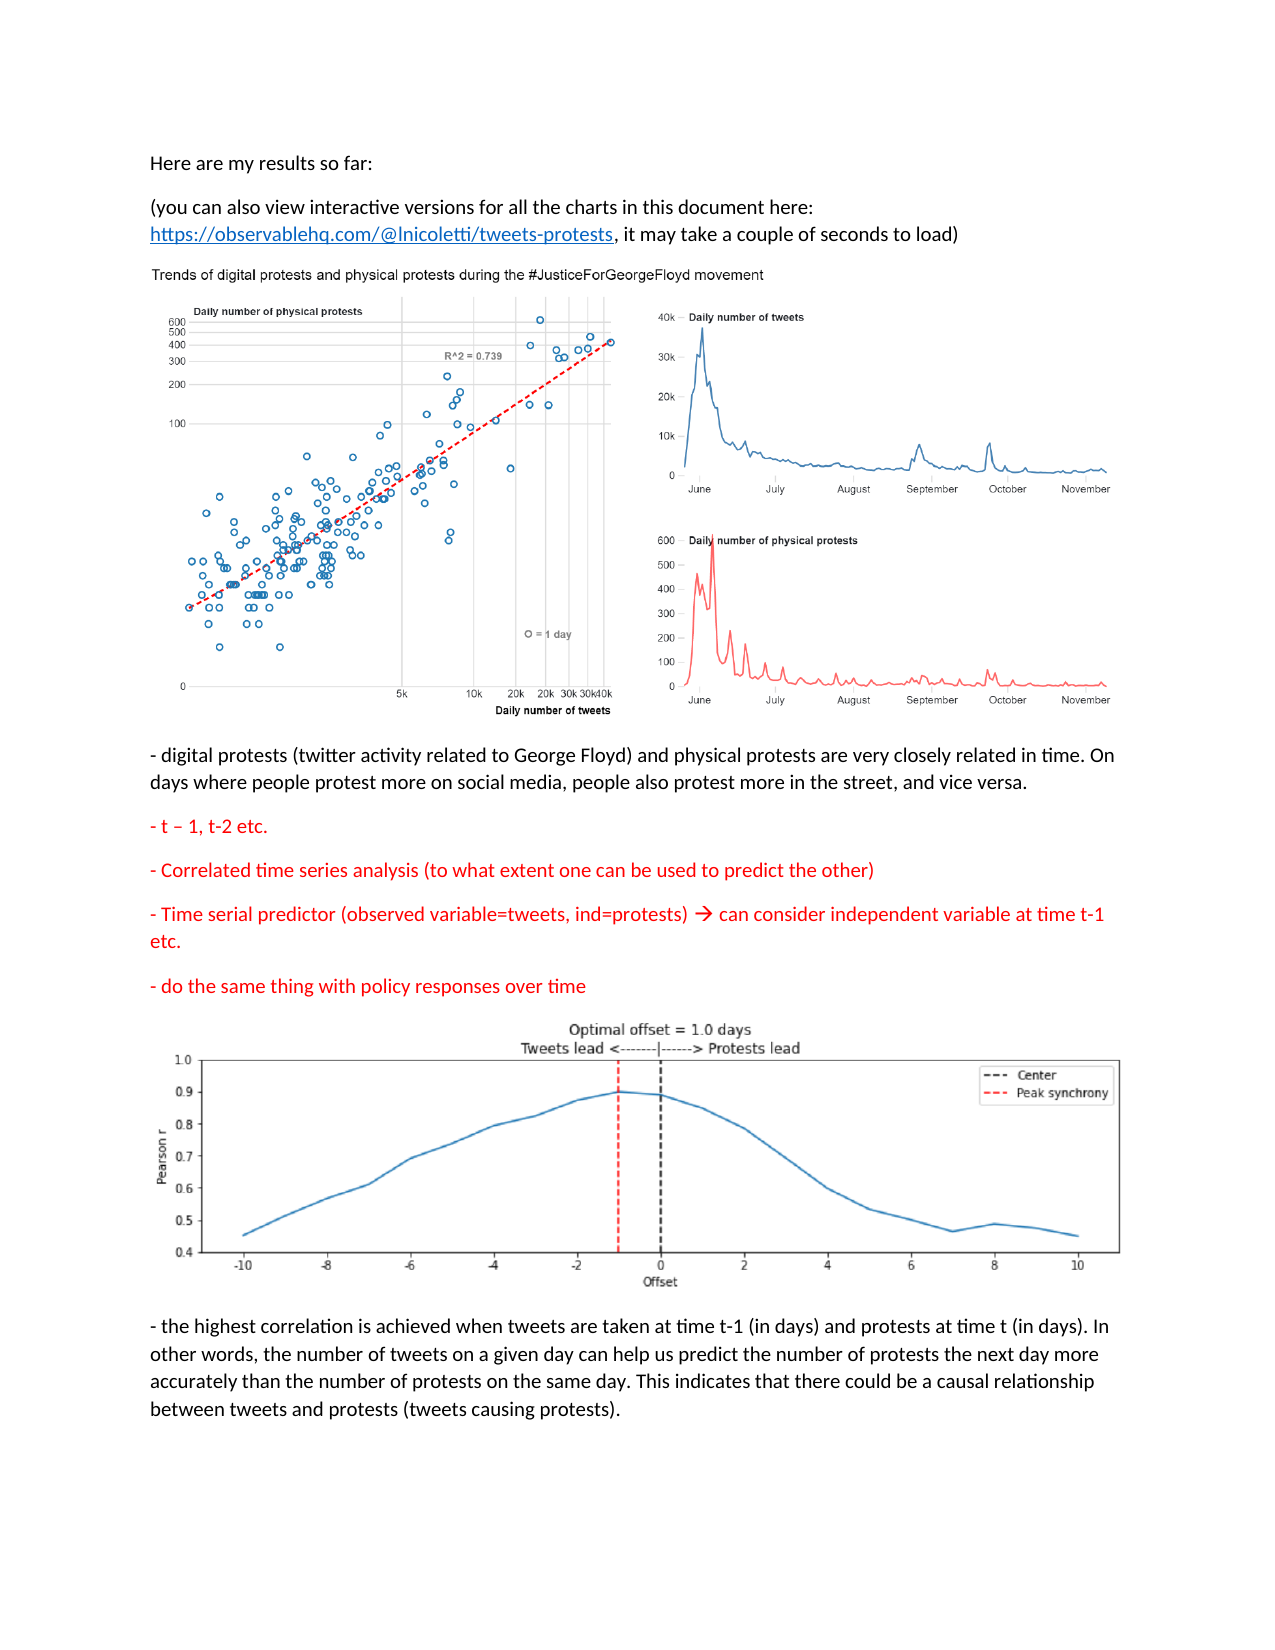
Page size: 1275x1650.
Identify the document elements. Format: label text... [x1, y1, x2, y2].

text Here are my results so far: [150, 150, 1125, 175]
text - the highest correlation is achieved when tweets are taken at time t-1 (in days) and protests at time t (in days). In other words, the number of tweets on a given day can help us predict the number of protests the next day more accurately than the number of protests on the same day. This indicates that there could be a causal relationship between tweets and protests (tweets causing protests). [150, 1313, 1125, 1421]
picture [150, 1016, 1125, 1295]
text - Correlated time series analysis (to what extent one can be used to predict the other) [150, 857, 1125, 883]
text - digital protests (twitter activity related to George Floyd) and physical protests are very closely related in time. On days where people protest more on social media, people also protest more in the street, and vice versa. [150, 742, 1125, 794]
text - Time serial predictor (observed variable=tweets, ind=protests) can consider independent variable at time t-1 etc. [150, 901, 1125, 954]
text (you can also view interactive versions for all the charts in this document here: https://observablehq.com/@lnicoletti/tweets-protests, it may take a couple of seconds to load) [150, 194, 1125, 247]
text - do the same thing with policy responses over time [150, 973, 1125, 998]
picture [150, 265, 1125, 723]
text - t – 1, t-2 etc. [150, 813, 1125, 839]
